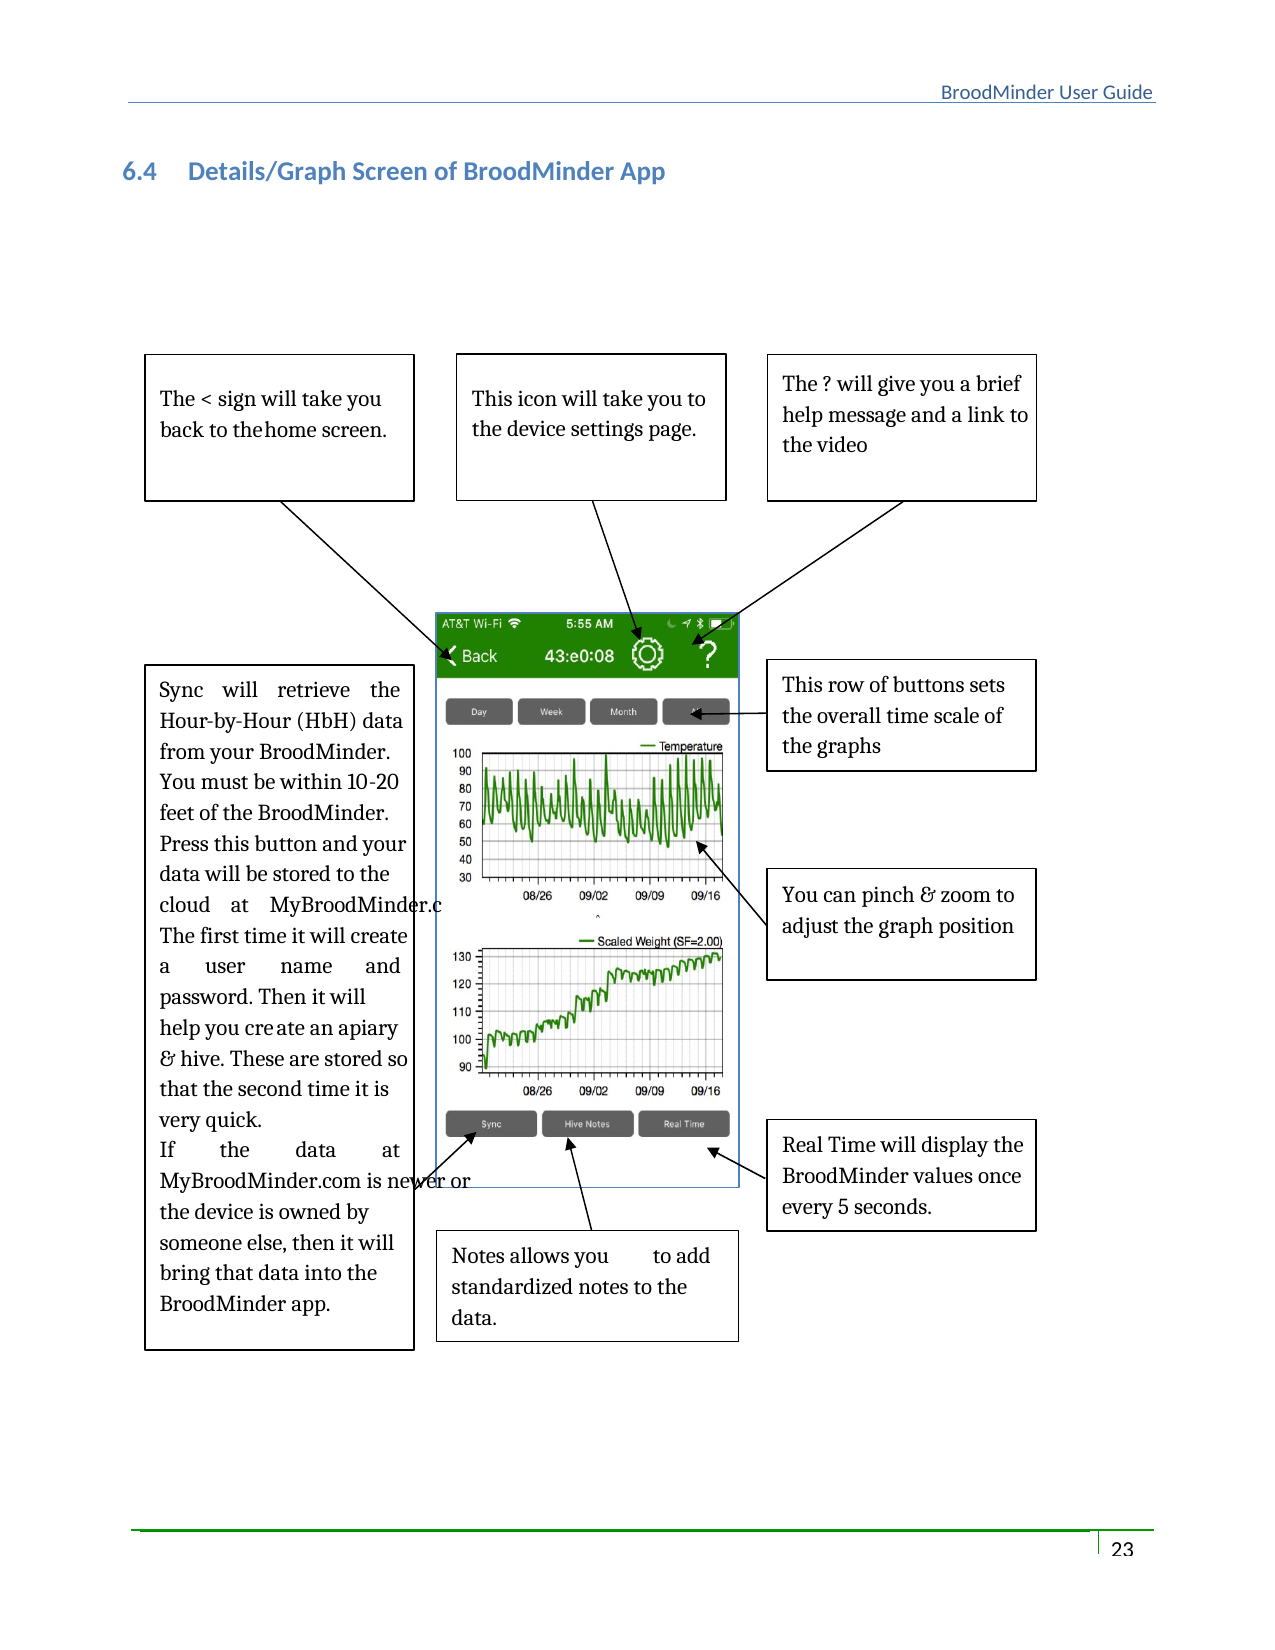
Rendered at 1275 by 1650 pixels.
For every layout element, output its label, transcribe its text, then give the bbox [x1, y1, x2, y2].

picture [437, 614, 738, 1187]
picture [453, 1178, 458, 1187]
subtitle 6.4 Details/Graph Screen of BroodMinder App [122, 154, 1153, 187]
